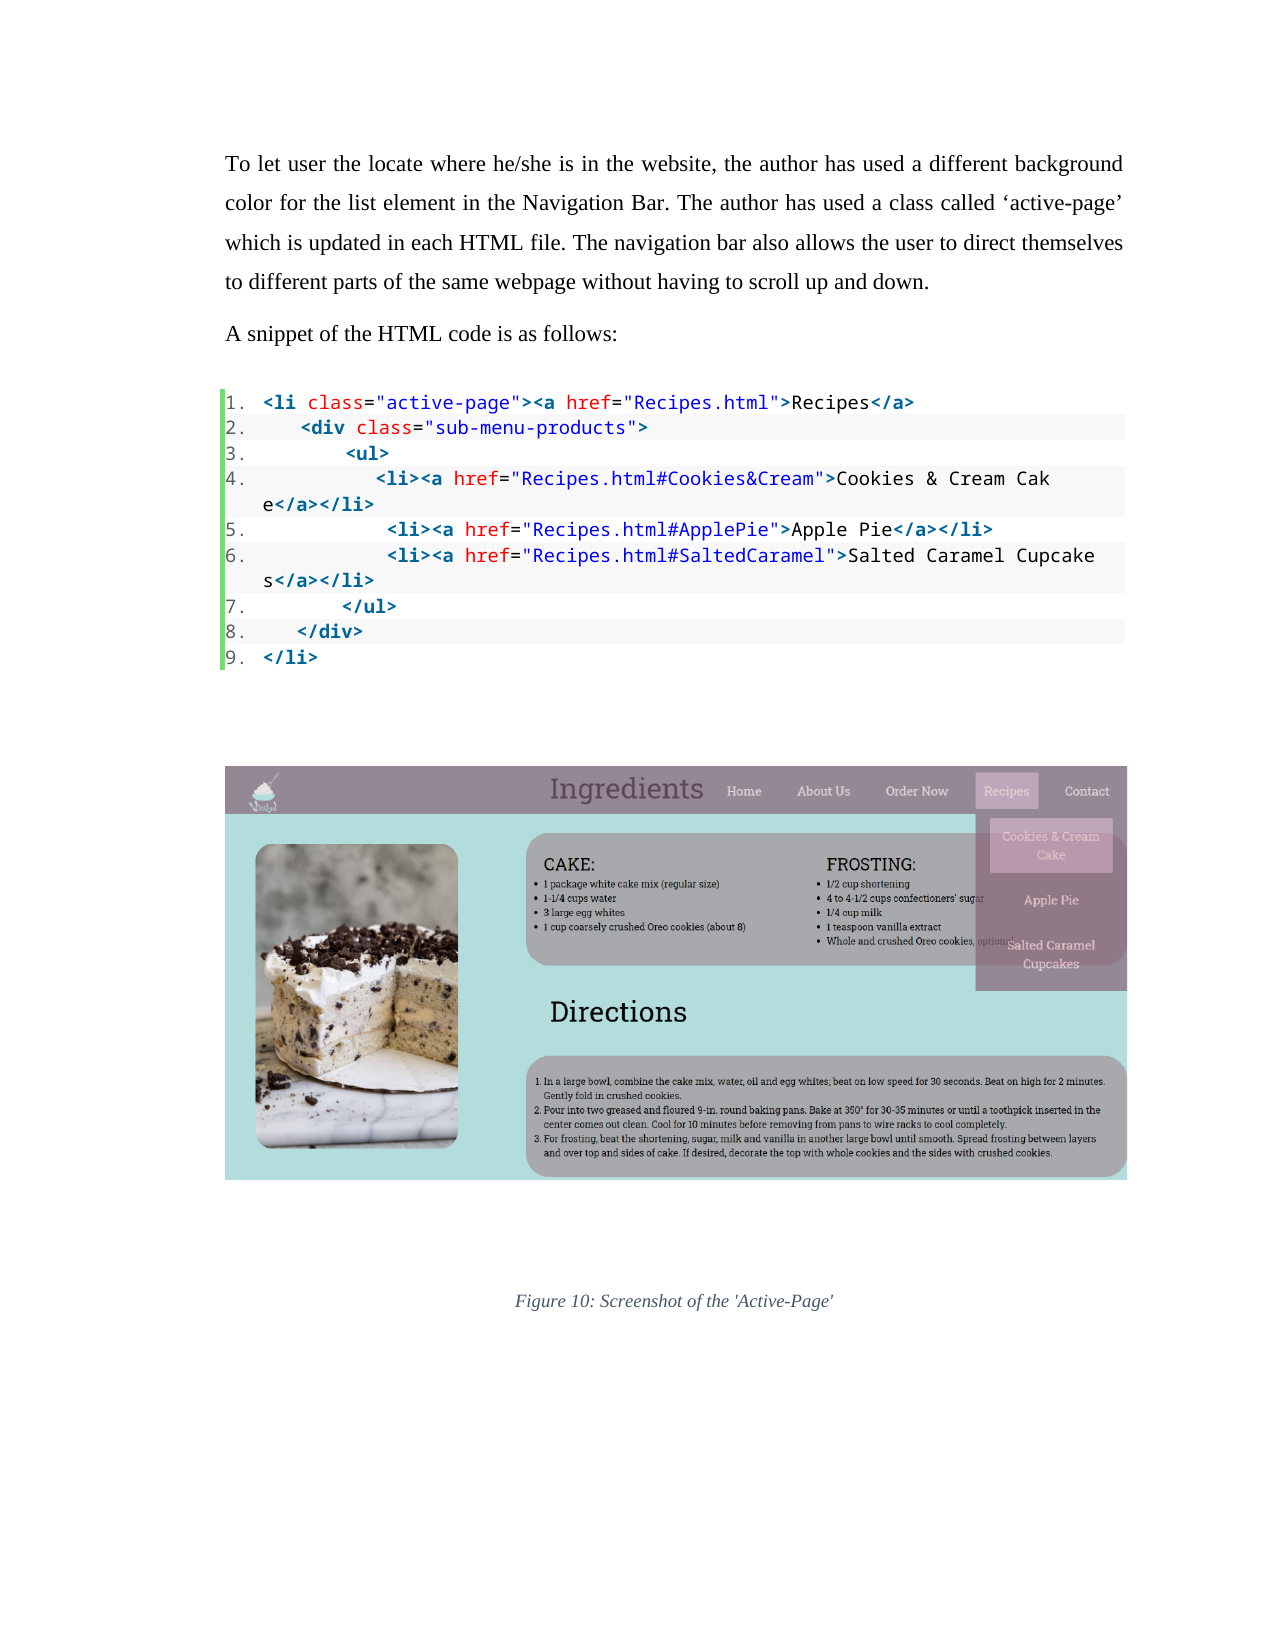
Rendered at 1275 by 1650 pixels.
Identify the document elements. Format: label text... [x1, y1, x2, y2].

list <li><a href="Recipes.html#Cookies&Cream">Cookies & Cream Cake</a></li> [225, 466, 1125, 517]
list </ul> [225, 593, 1125, 619]
list <div class="sub-menu-products"> [225, 414, 1125, 440]
picture [225, 766, 1128, 1180]
list <li><a href="Recipes.html#ApplePie">Apple Pie</a></li> [225, 517, 1125, 542]
list <li><a href="Recipes.html#SaltedCaramel">Salted Caramel Cupcakes</a></li> [225, 542, 1125, 593]
text A snippet of the HTML code is as follows: [225, 320, 1125, 347]
text To let user the locate where he/she is in the website, the author has used a different background color for the list element in the Navigation Bar. The author has used a class called ‘active-page’ which is updated in each HTML file. The navigation bar also allows the user to direct themselves to different parts of the same webpage without having to scroll up and down. [225, 150, 1125, 295]
text Figure 10: Screenshot of the 'Active-Page' [225, 1290, 1125, 1312]
list </li> [225, 644, 1125, 670]
list </div> [225, 619, 1125, 644]
list <li class="active-page"><a href="Recipes.html">Recipes</a> [225, 389, 1125, 414]
list <ul> [225, 440, 1125, 466]
